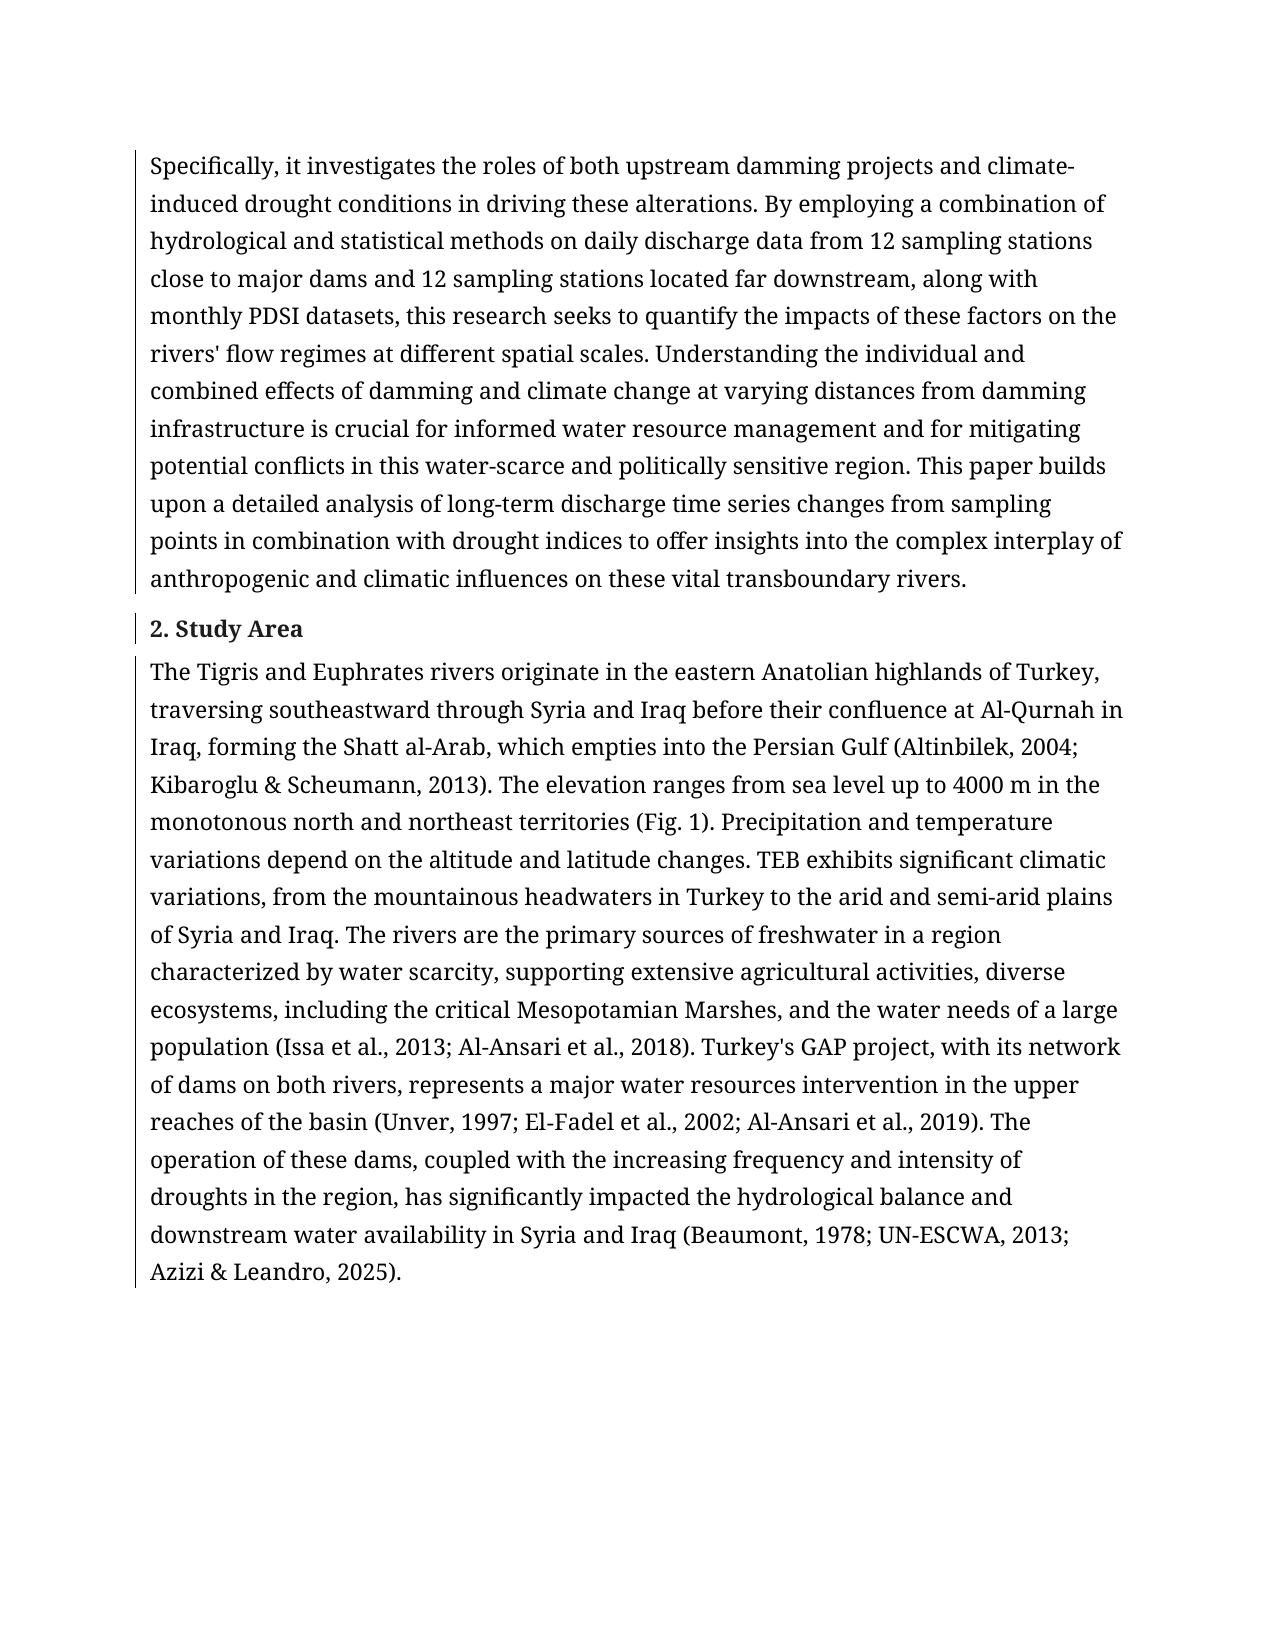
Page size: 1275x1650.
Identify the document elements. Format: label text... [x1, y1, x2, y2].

text 2. Study Area [150, 612, 1125, 644]
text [150, 150, 1125, 594]
text The Tigris and Euphrates rivers originate in the eastern Anatolian highlands of Turkey, traversing southeastward through Syria and Iraq before their confluence at Al-Qurnah in Iraq, forming the Shatt al-Arab, which empties into the Persian Gulf (Altinbilek, 2004; Kibaroglu & Scheumann, 2013). The elevation ranges from sea level up to 4000 m in the monotonous north and northeast territories (Fig. 1). Precipitation and temperature variations depend on the altitude and latitude changes. TEB exhibits significant climatic variations, from the mountainous headwaters in Turkey to the arid and semi-arid plains of Syria and Iraq. The rivers are the primary sources of freshwater in a region characterized by water scarcity, supporting extensive agricultural activities, diverse ecosystems, including the critical Mesopotamian Marshes, and the water needs of a large population (Issa et al., 2013; Al-Ansari et al., 2018). Turkey's GAP project, with its network of dams on both rivers, represents a major water resources intervention in the upper reaches of the basin (Unver, 1997; El‐Fadel et al., 2002; Al-Ansari et al., 2019). The operation of these dams, coupled with the increasing frequency and intensity of droughts in the region, has significantly impacted the hydrological balance and downstream water availability in Syria and Iraq (Beaumont, 1978; UN-ESCWA, 2013; Azizi & Leandro, 2025). [150, 656, 1125, 1287]
